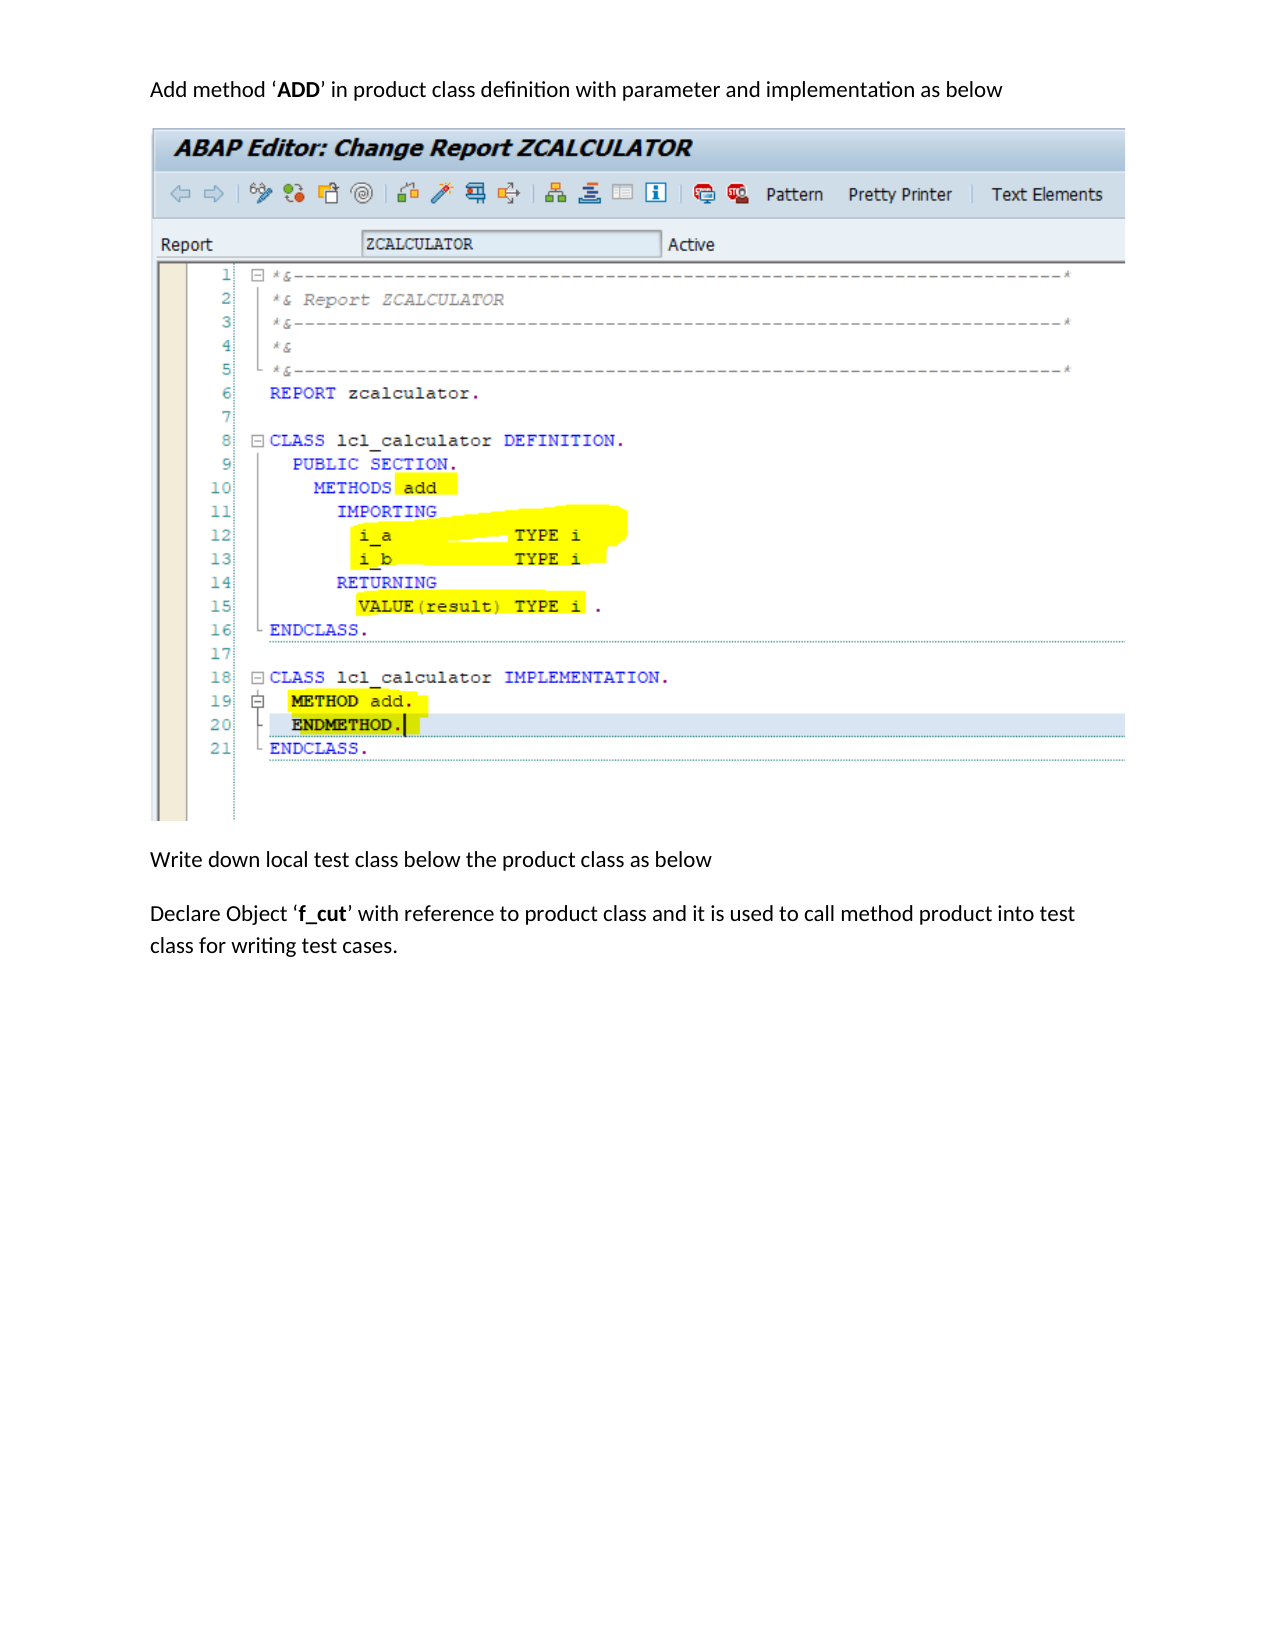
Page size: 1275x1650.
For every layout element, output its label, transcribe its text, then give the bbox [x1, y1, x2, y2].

text Add method ‘ADD’ in product class definition with parameter and implementation as below [150, 75, 1125, 103]
picture [150, 128, 1125, 821]
text Write down local test class below the product class as below [150, 846, 1125, 874]
text Declare Object ‘f_cut’ with reference to product class and it is used to call method product into test class for writing test cases. [150, 899, 1125, 959]
